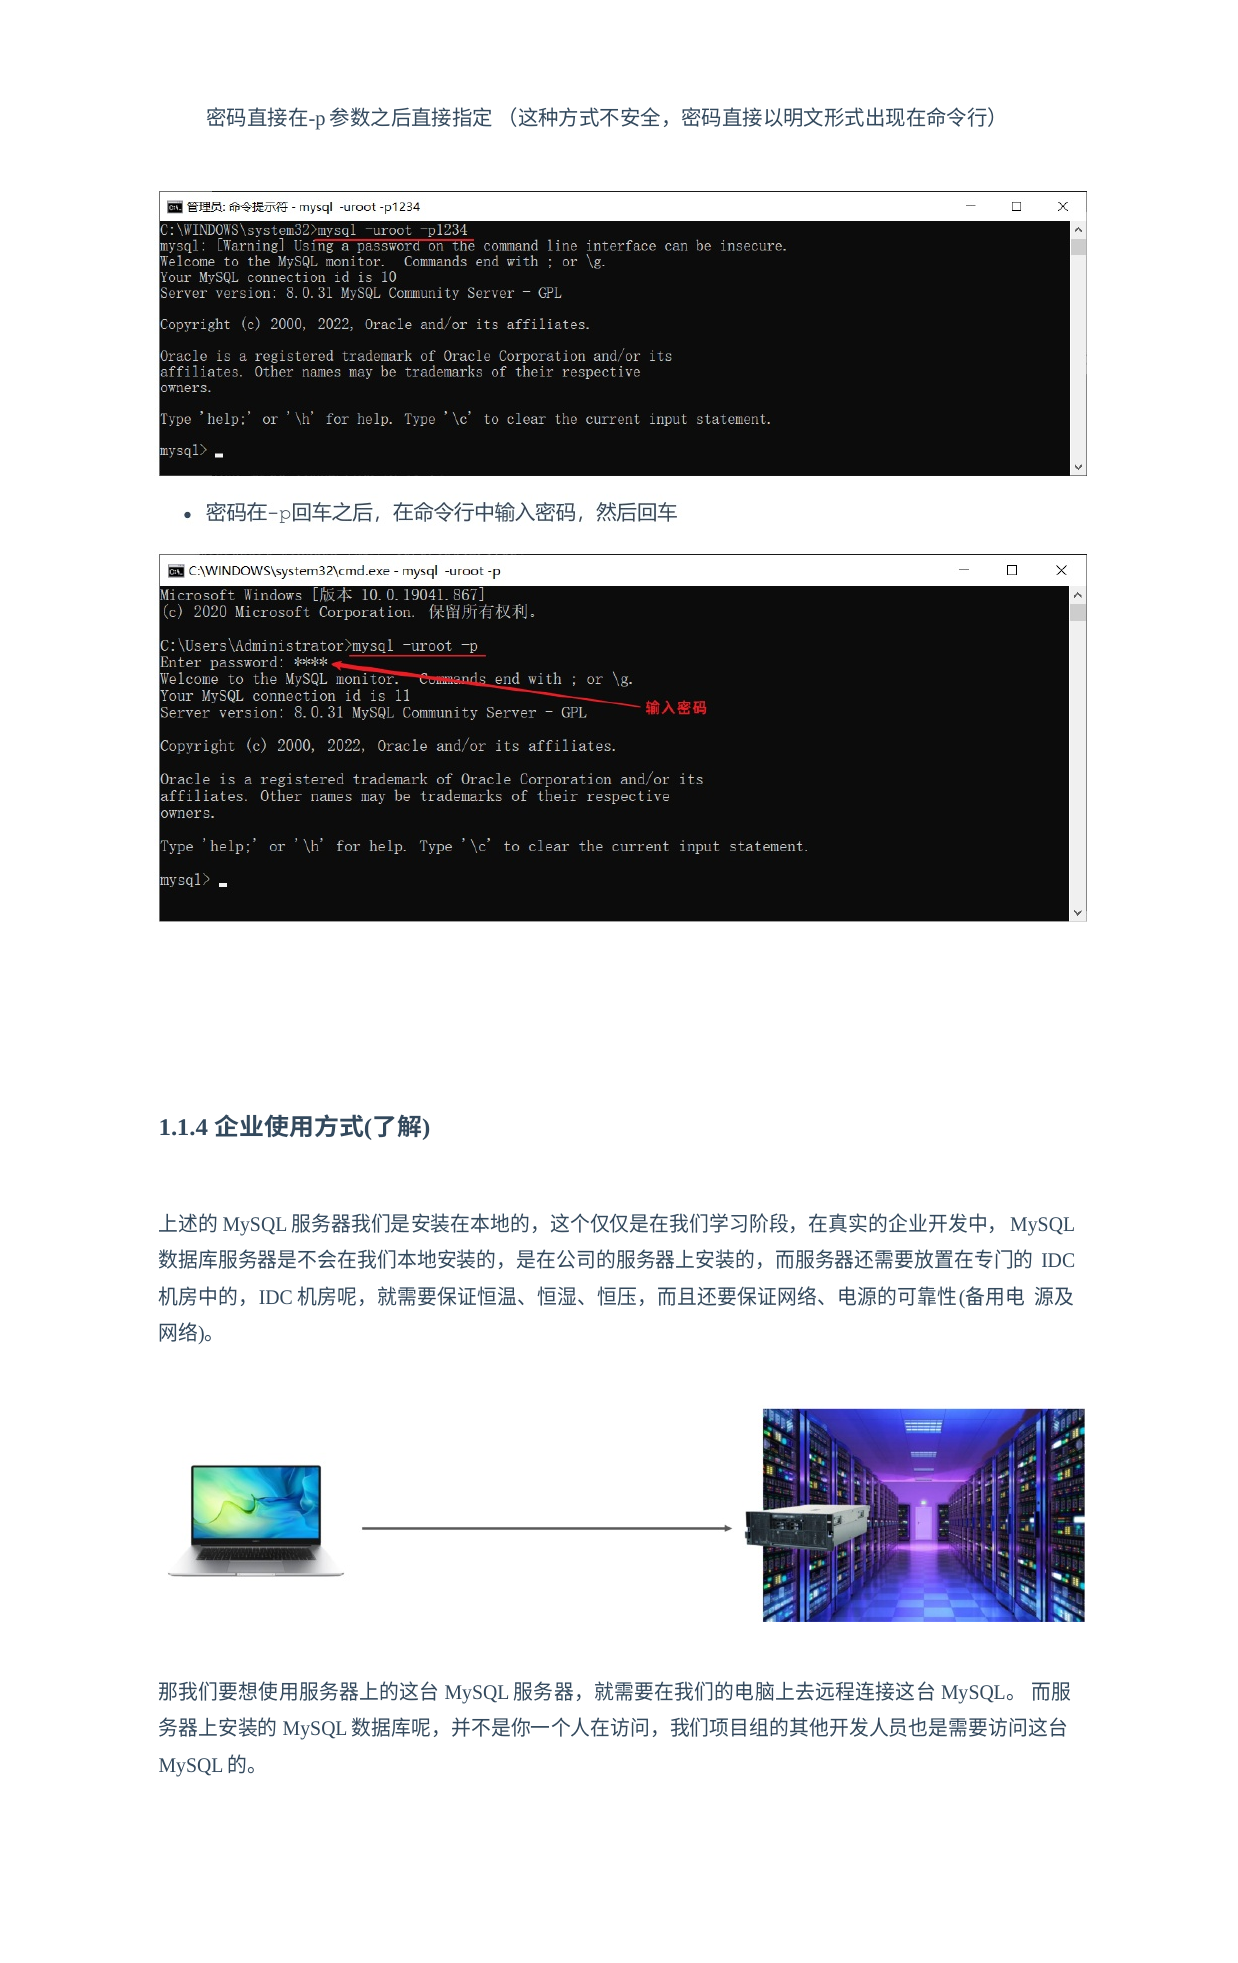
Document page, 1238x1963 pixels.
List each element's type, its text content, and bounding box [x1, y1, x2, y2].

text 那我们要想使用服务器上的这台MySQL服务器，就需要在我们的电脑上去远程连接这台MySQL。 而服 务器上安装的MySQL数据库呢，并不是你一个人在访问，我们项目组的其他开发人员也是需要访问这台 MySQL的。 [158, 1648, 1071, 1779]
text 上述的MySQL服务器我们是安装在本地的，这个仅仅是在我们学习阶段，在真实的企业开发中，MySQL 数据库服务器是不会在我们本地安装的，是在公司的服务器上安装的，而服务器还需要放置在专门的 IDC机房中的，IDC机房呢，就需要保证恒温、恒湿、恒压，而且还要保证网络、电源的可靠性(备用电 源及网络)。 [158, 1173, 1075, 1348]
picture [154, 190, 1088, 922]
text 1.1.4 企业使用方式(了解) [158, 1052, 471, 1141]
text 密码直接在-p参数之后直接指定 （这种方式不安全，密码直接以明文形式出现在命令行） [206, 108, 1012, 129]
picture [166, 1405, 1086, 1622]
